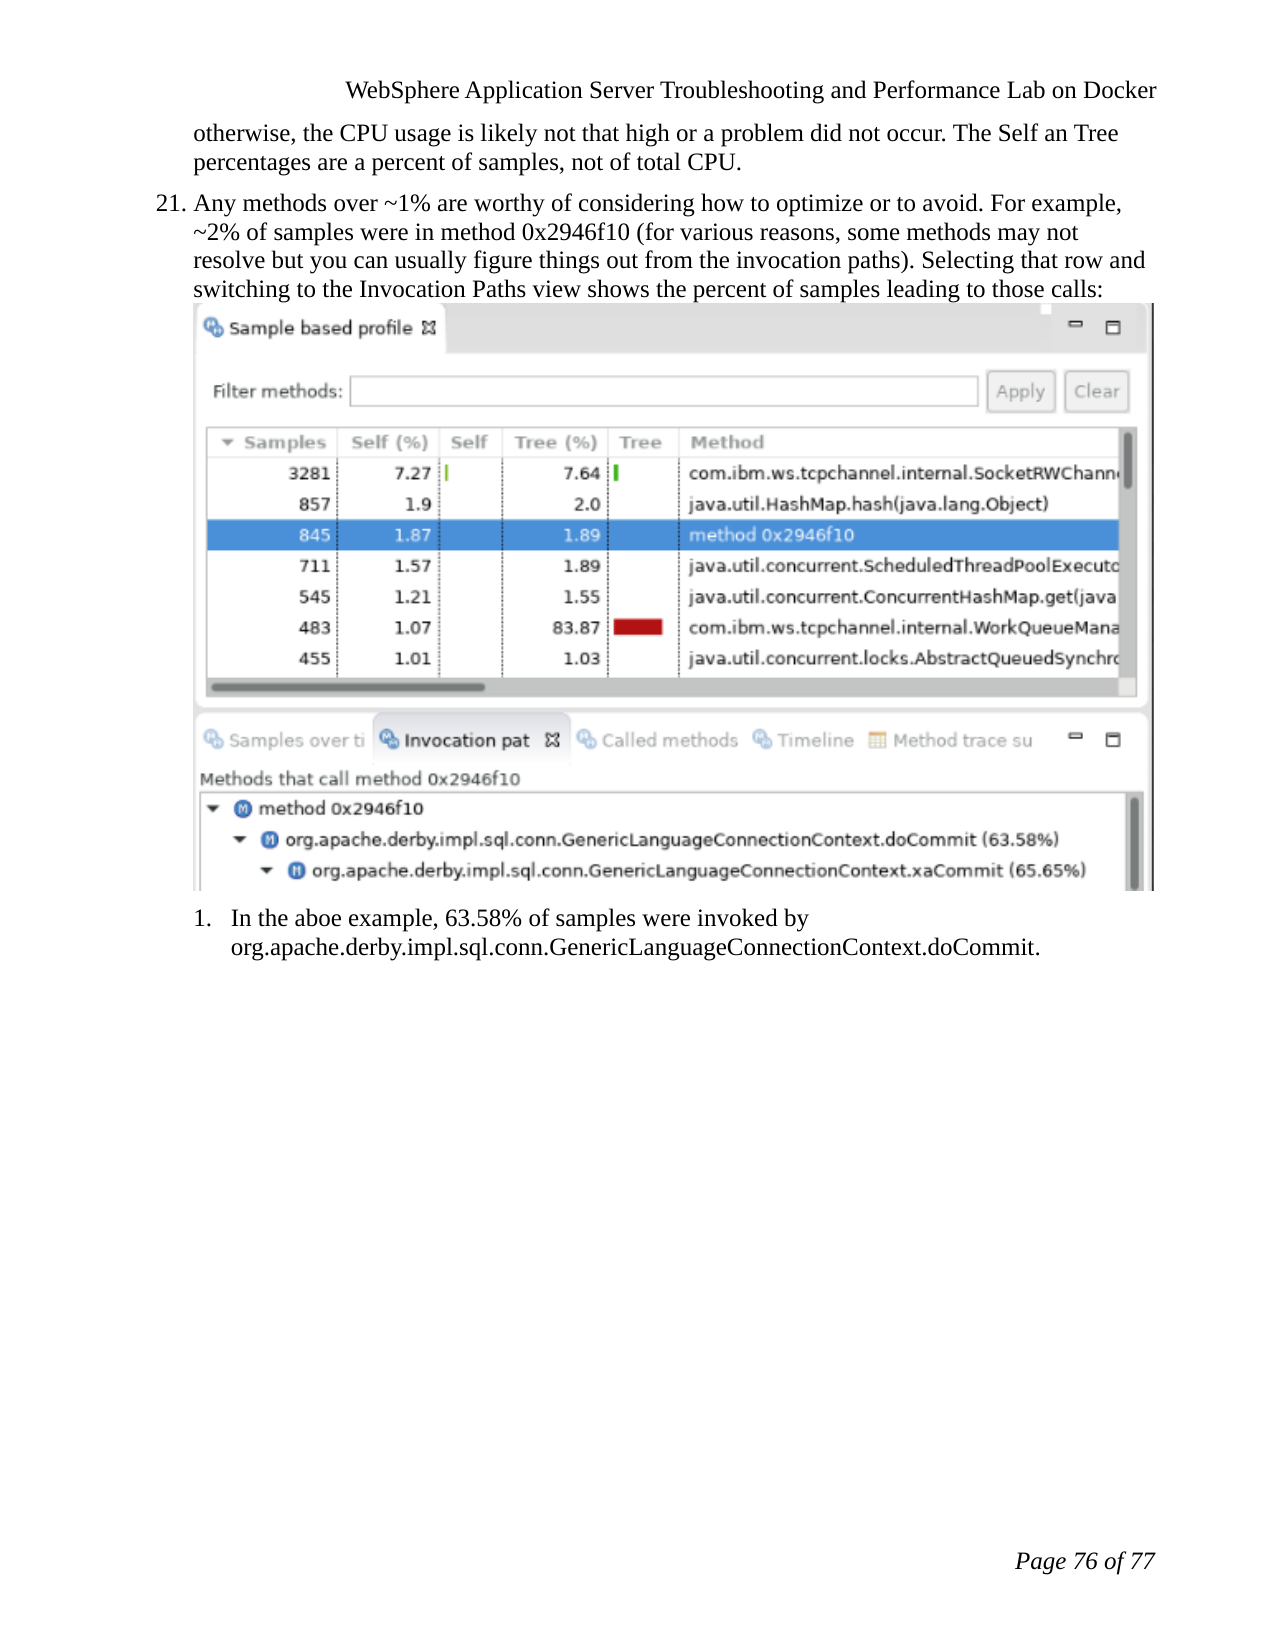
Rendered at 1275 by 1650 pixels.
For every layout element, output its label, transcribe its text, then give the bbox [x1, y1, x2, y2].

list In the aboe example, 63.58% of samples were invoked by org.apache.derby.impl.sql.conn.GenericLanguageConnectionContext.doCommit. [193, 903, 1157, 961]
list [156, 118, 1157, 176]
picture [193, 303, 1154, 891]
